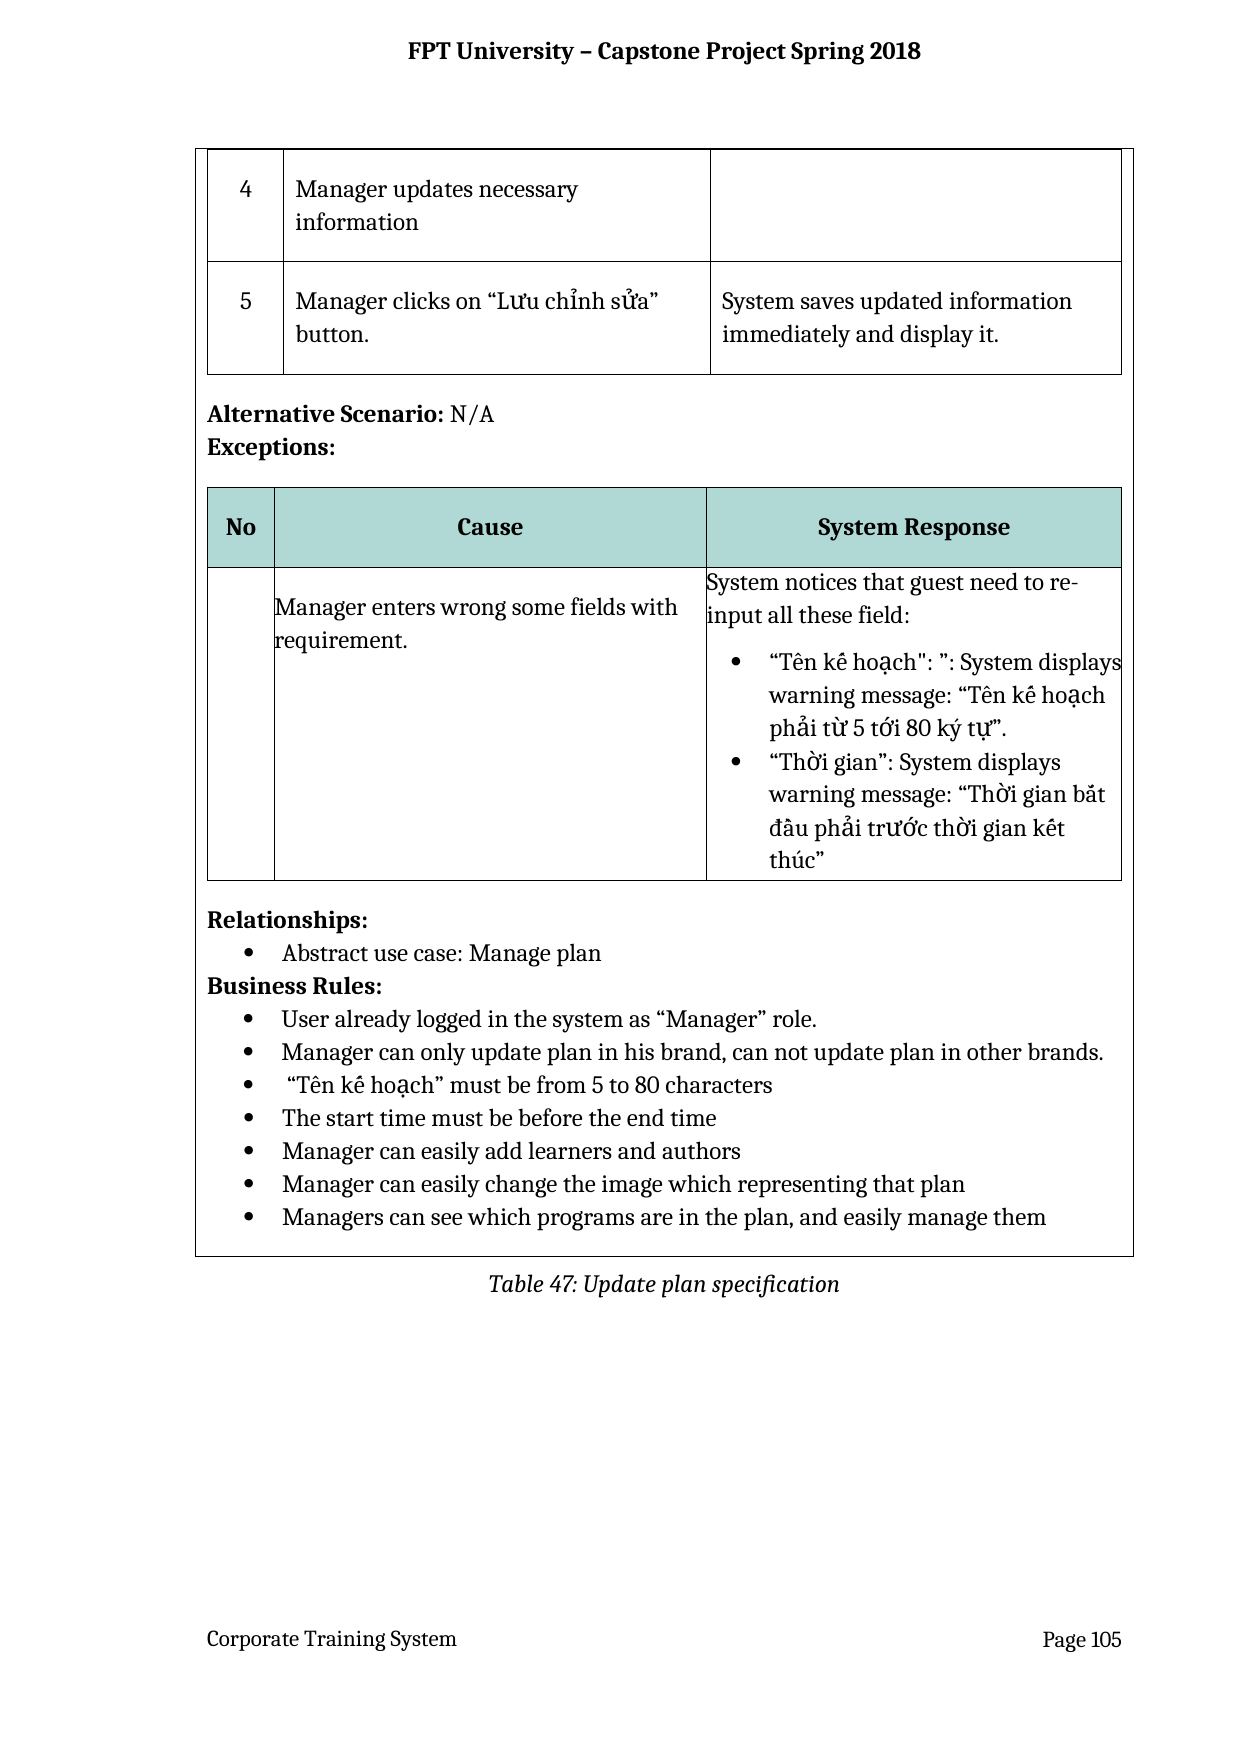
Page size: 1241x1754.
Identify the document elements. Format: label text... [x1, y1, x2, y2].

list Table 47: Update plan specification [207, 1270, 1122, 1298]
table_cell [196, 149, 1133, 1256]
